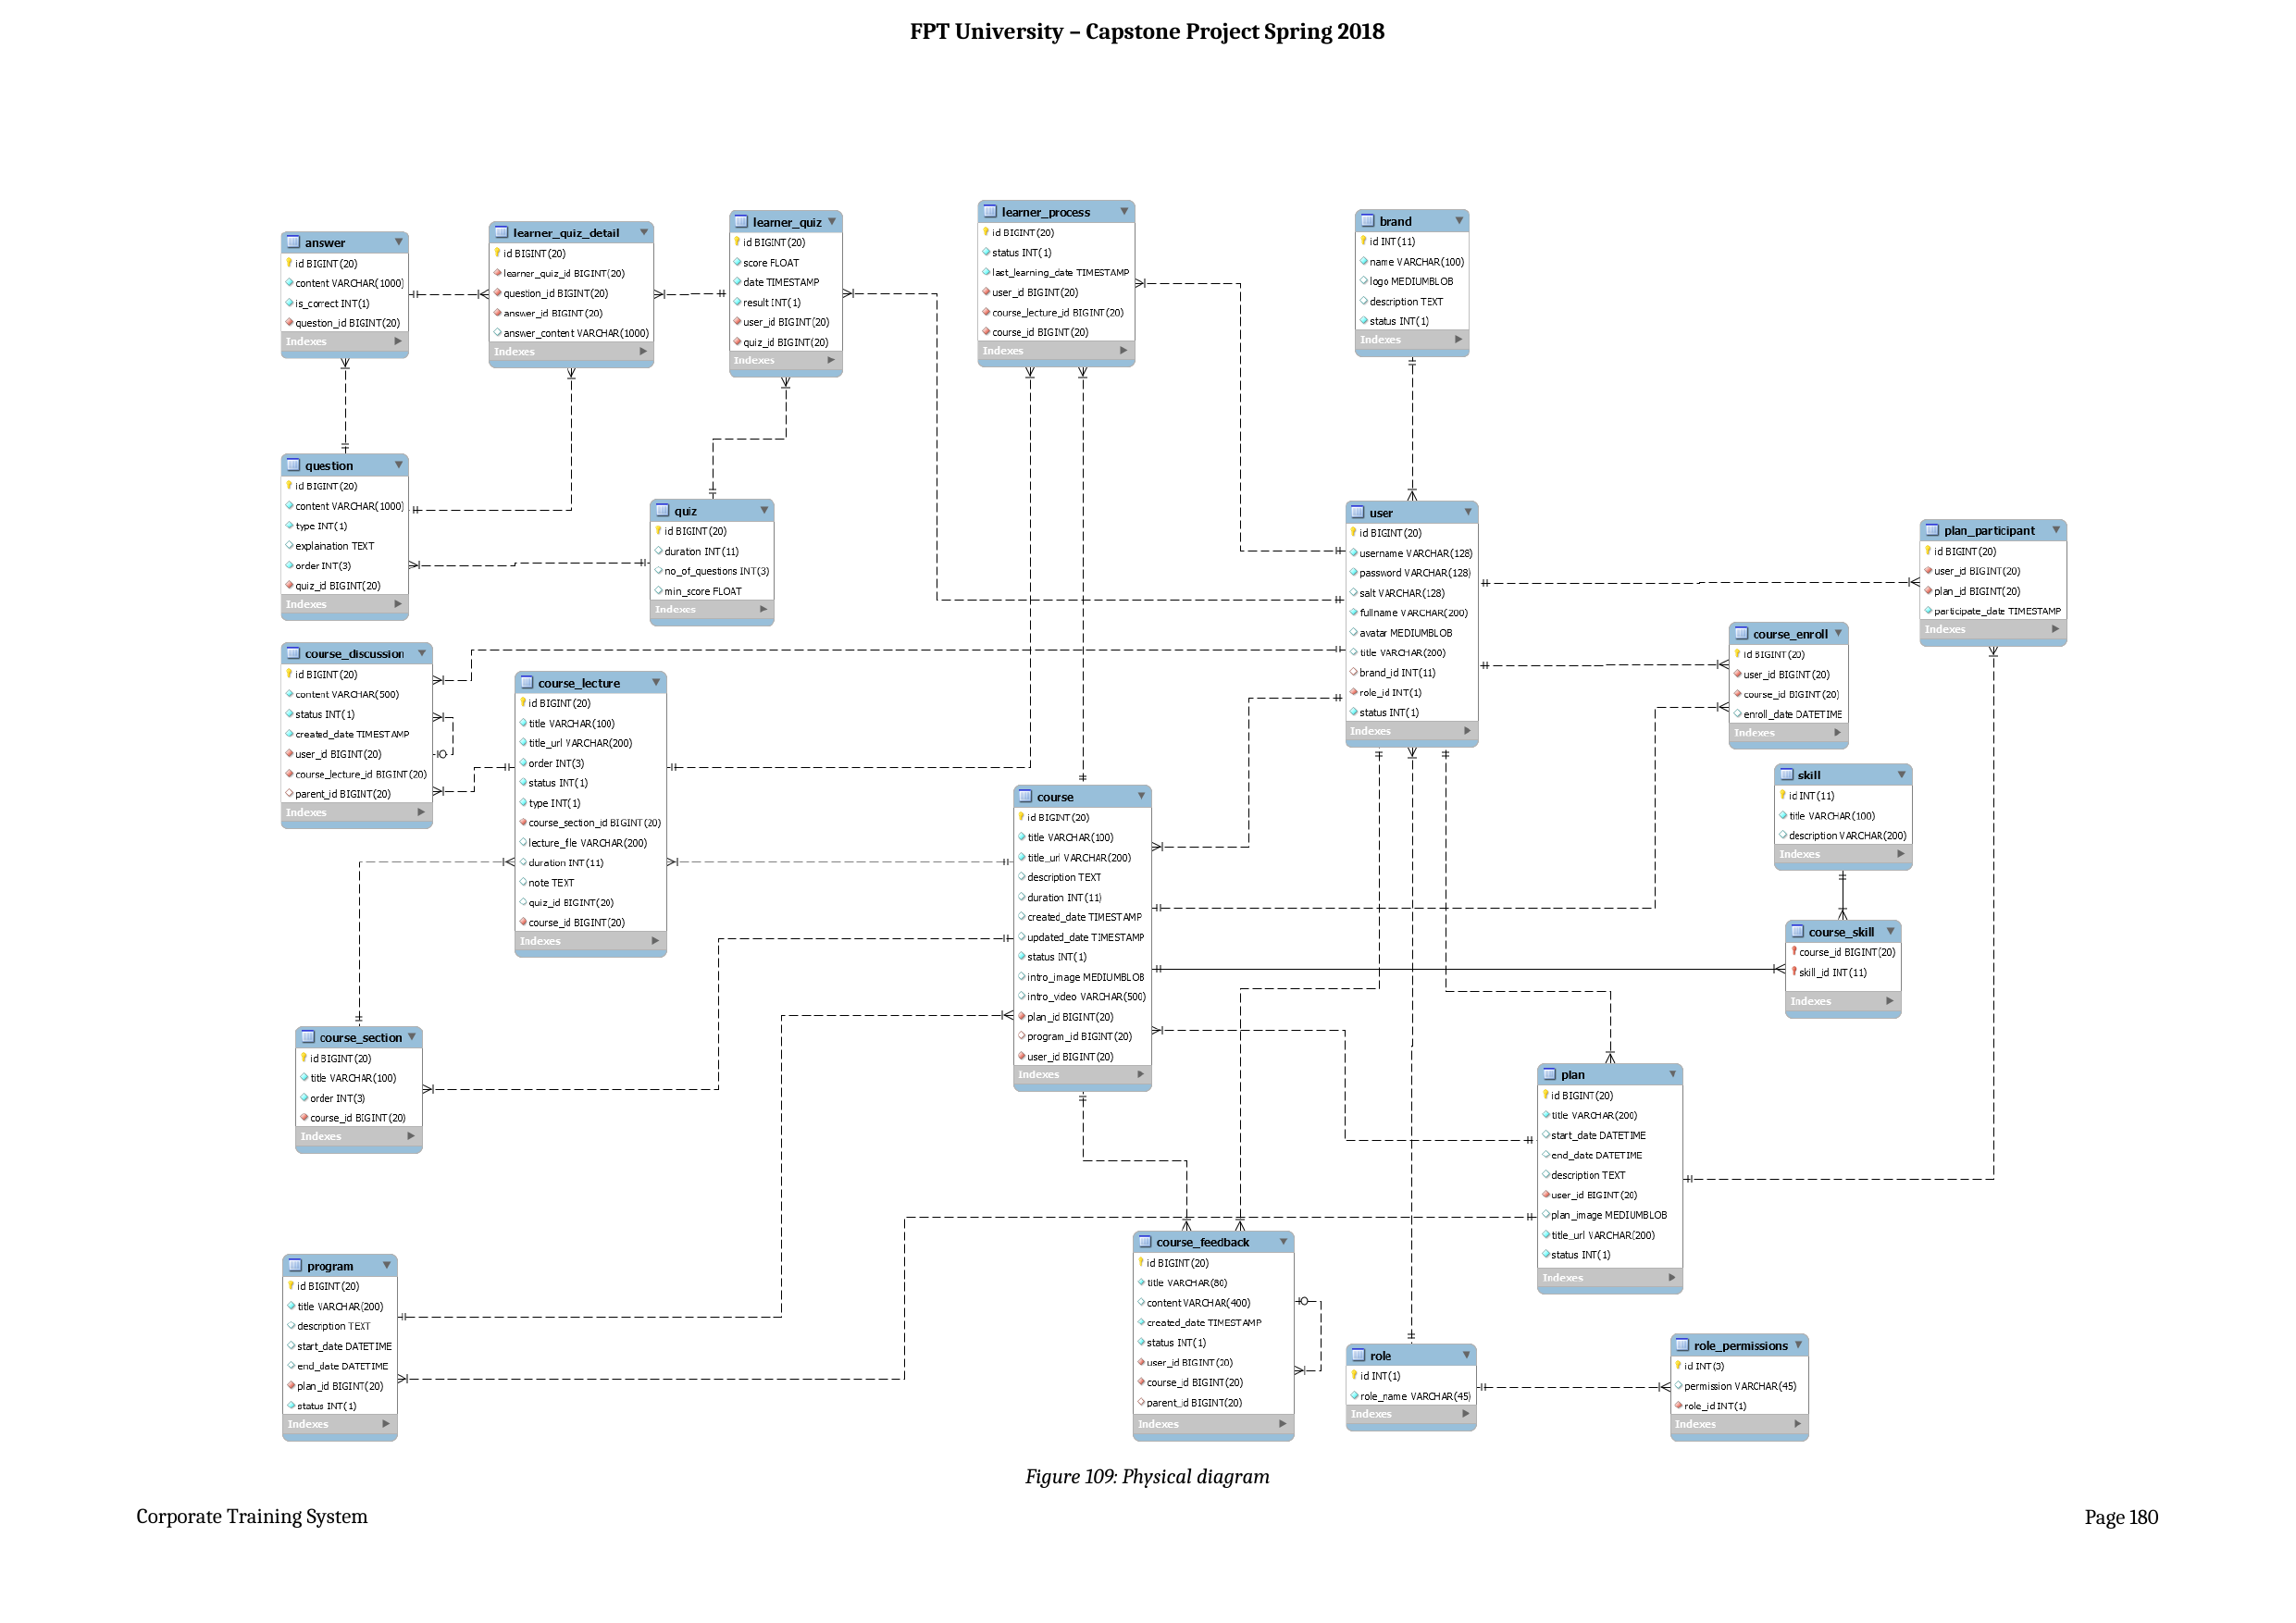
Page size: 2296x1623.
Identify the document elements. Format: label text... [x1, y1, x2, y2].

text Figure : Physical diagram [137, 1464, 2159, 1489]
picture [280, 191, 2084, 1449]
